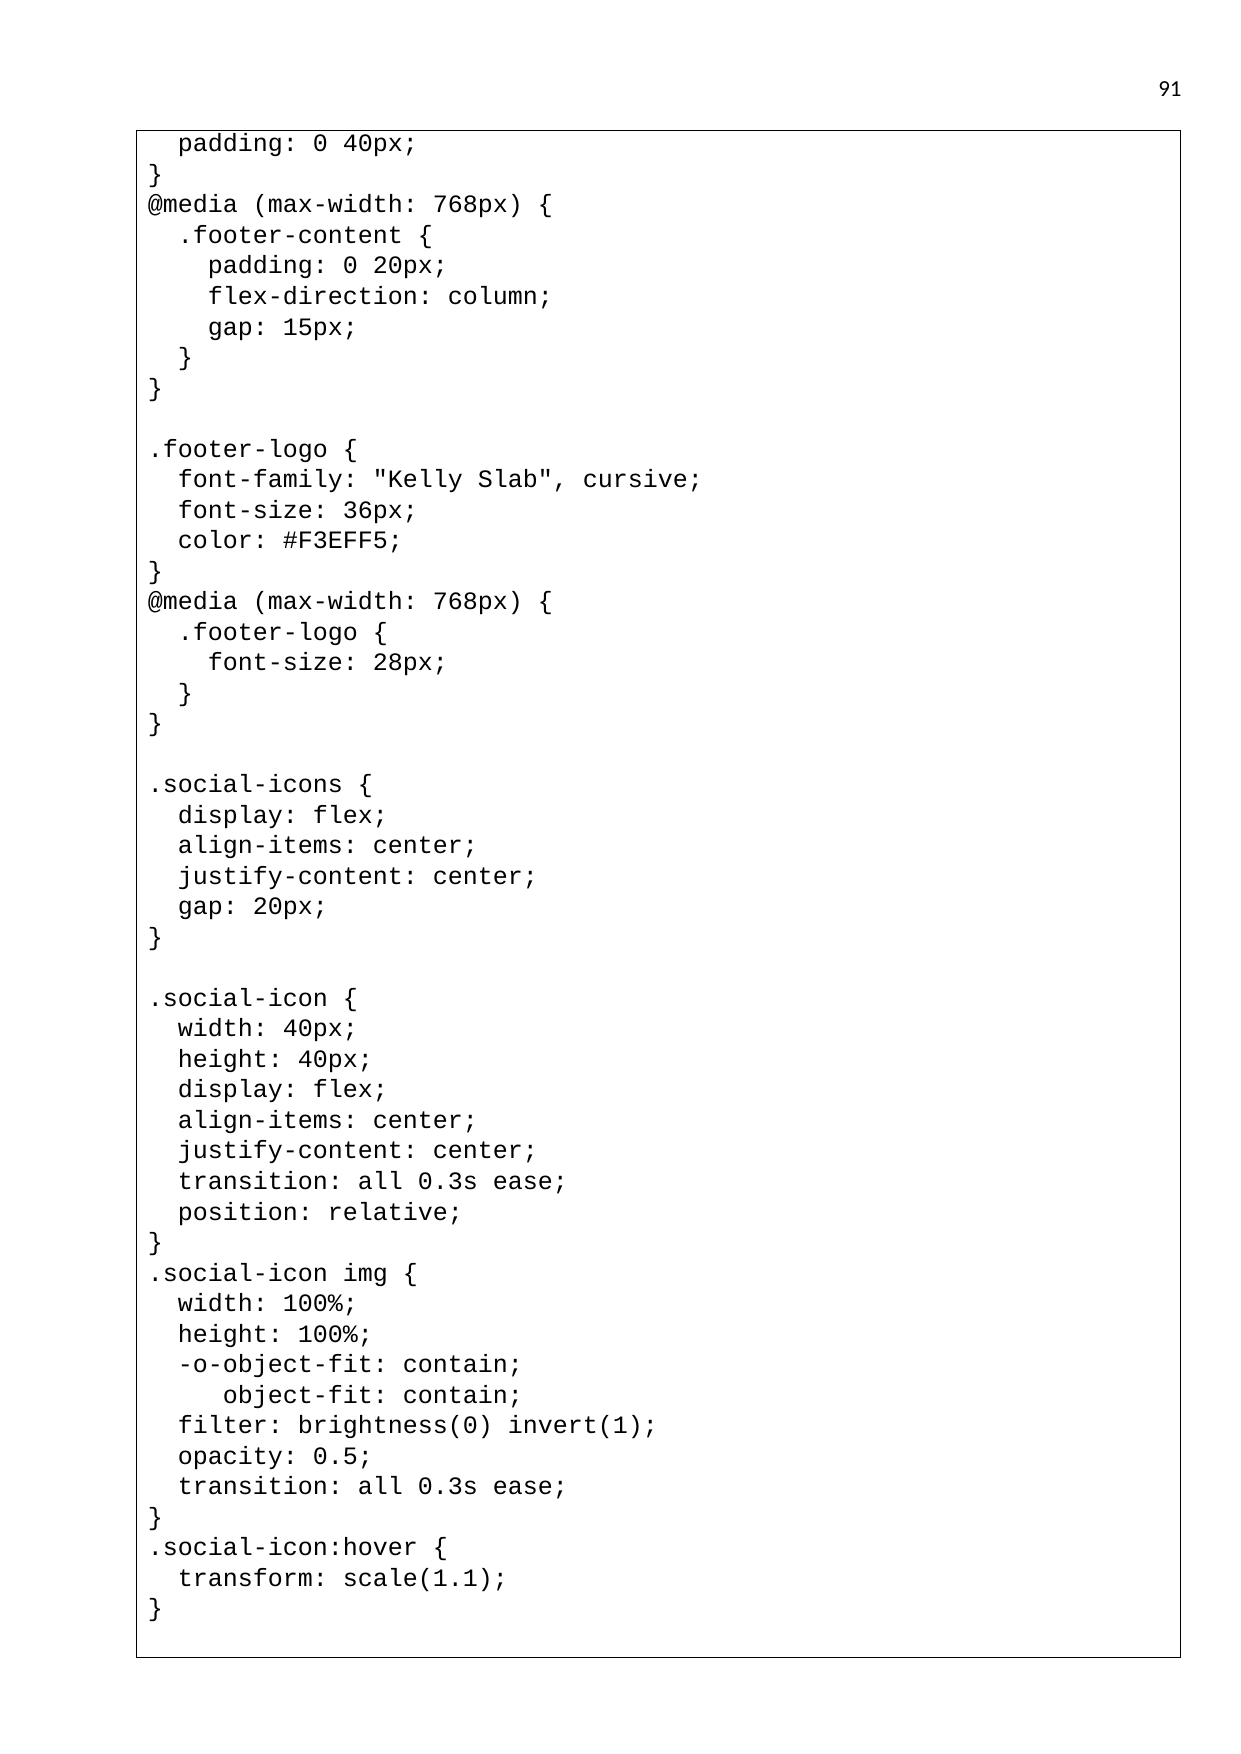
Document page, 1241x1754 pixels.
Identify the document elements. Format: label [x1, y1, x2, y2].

table_header [137, 131, 1180, 1657]
